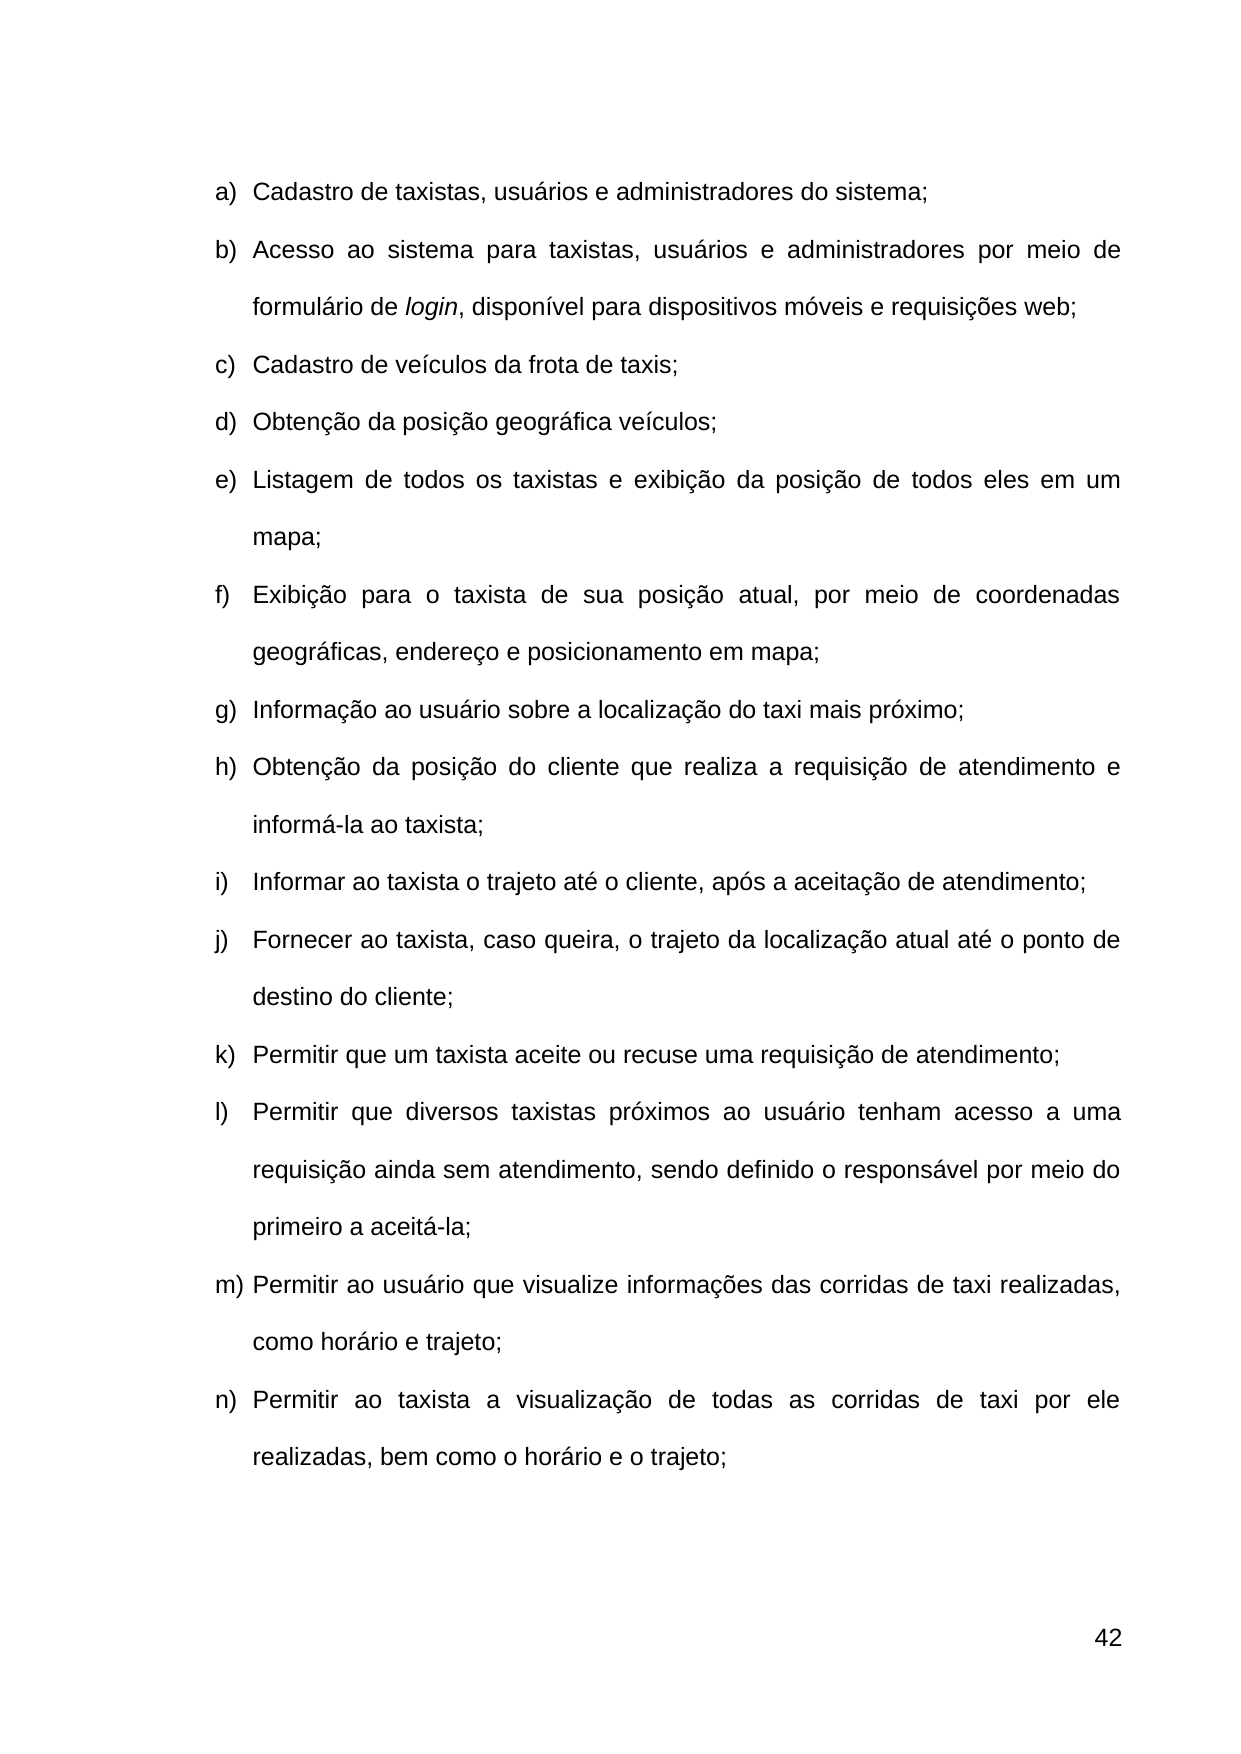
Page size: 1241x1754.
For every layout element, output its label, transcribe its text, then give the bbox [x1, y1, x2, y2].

list Cadastro de veículos da frota de taxis; [215, 350, 1122, 378]
list Cadastro de taxistas, usuários e administradores do sistema; [215, 177, 1122, 206]
list Exibição para o taxista de sua posição atual, por meio de coordenadas geográficas, endereço e posicionamento em mapa; [215, 580, 1122, 666]
list Permitir ao usuário que visualize informações das corridas de taxi realizadas, como horário e trajeto; [215, 1270, 1122, 1356]
list Listagem de todos os taxistas e exibição da posição de todos eles em um mapa; [215, 465, 1122, 551]
list Permitir que diversos taxistas próximos ao usuário tenham acesso a uma requisição ainda sem atendimento, sendo definido o responsável por meio do primeiro a aceitá-la; [215, 1097, 1122, 1241]
list Permitir que um taxista aceite ou recuse uma requisição de atendimento; [215, 1040, 1122, 1068]
list Acesso ao sistema para taxistas, usuários e administradores por meio de formulário de login, disponível para dispositivos móveis e requisições web; [215, 235, 1122, 321]
list Obtenção da posição do cliente que realiza a requisição de atendimento e informá-la ao taxista; [215, 752, 1122, 838]
list Obtenção da posição geográfica veículos; [215, 407, 1122, 436]
list Informar ao taxista o trajeto até o cliente, após a aceitação de atendimento; [215, 867, 1122, 896]
list Fornecer ao taxista, caso queira, o trajeto da localização atual até o ponto de destino do cliente; [215, 925, 1122, 1011]
list Informação ao usuário sobre a localização do taxi mais próximo; [215, 695, 1122, 723]
list Permitir ao taxista a visualização de todas as corridas de taxi por ele realizadas, bem como o horário e o trajeto; [215, 1385, 1122, 1471]
